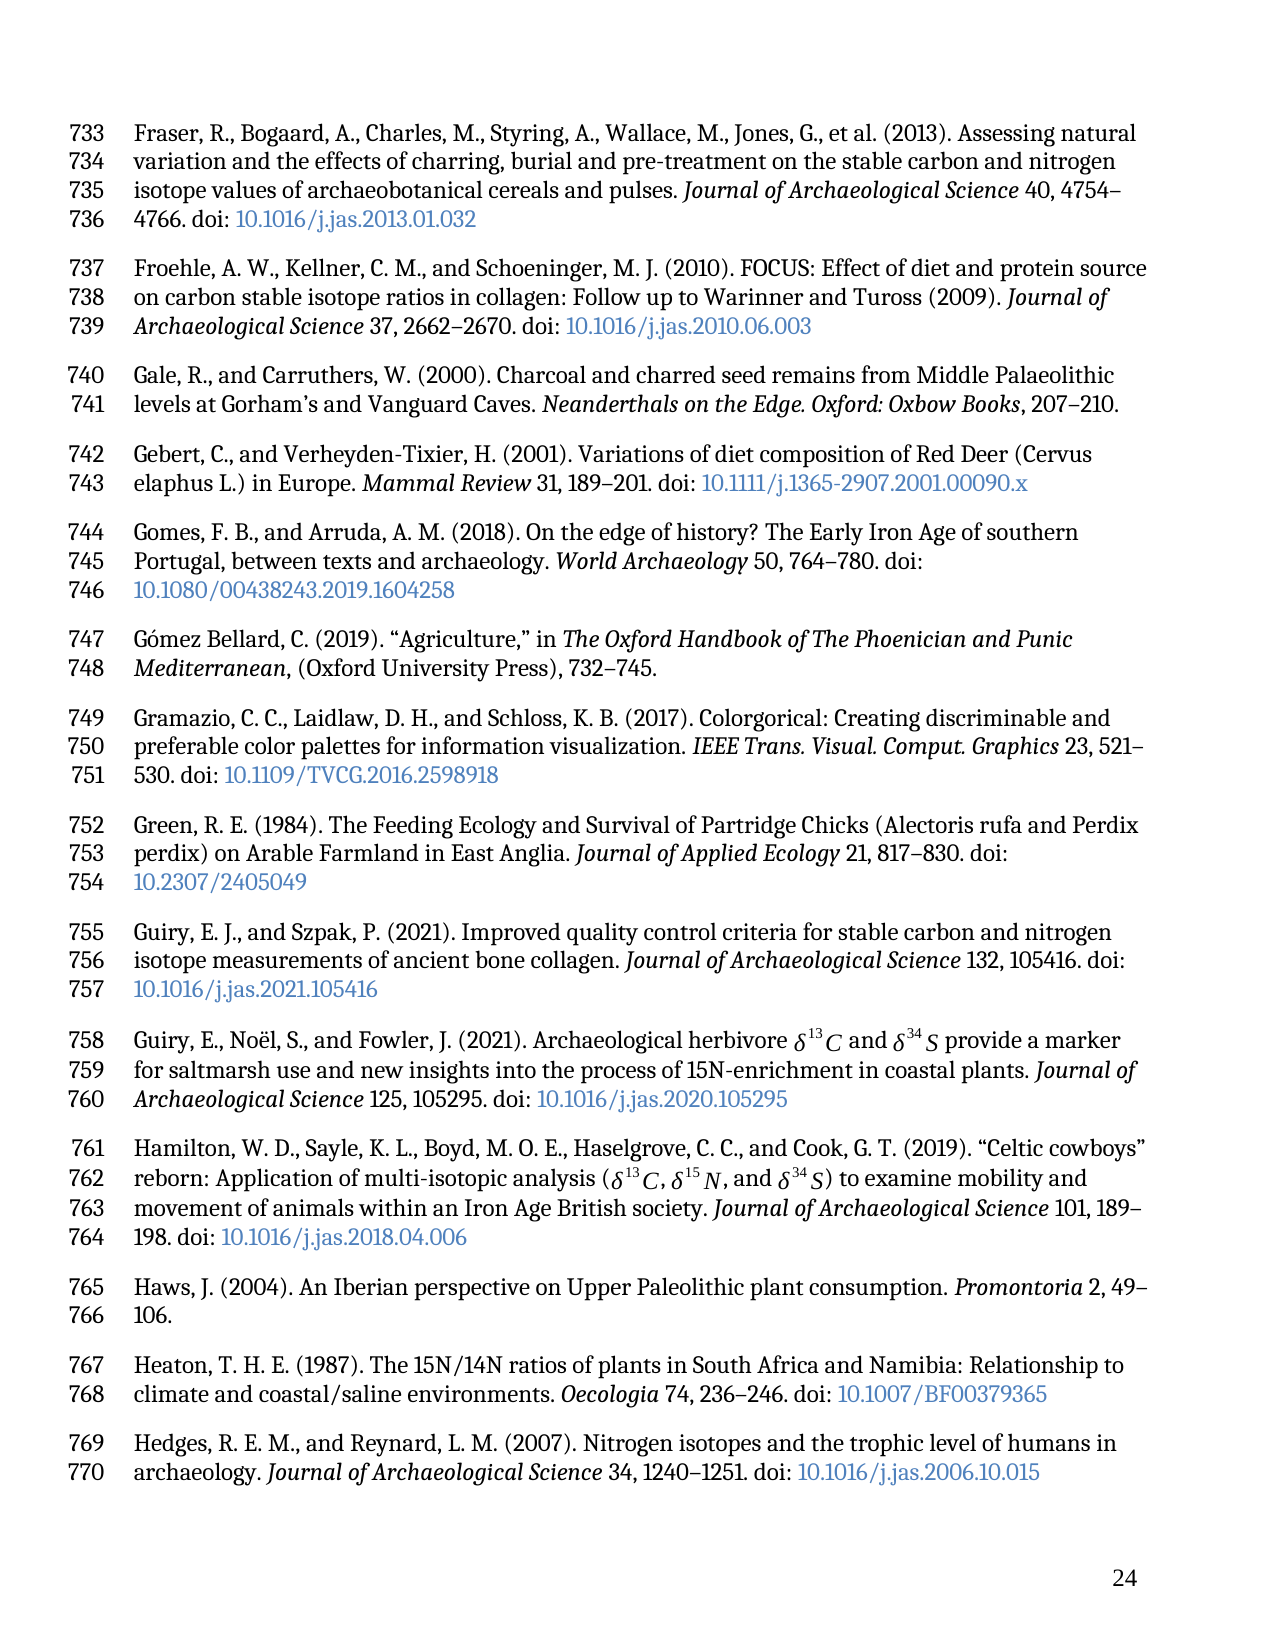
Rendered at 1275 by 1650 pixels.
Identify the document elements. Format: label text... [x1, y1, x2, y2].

text Gramazio, C. C., Laidlaw, D. H., and Schloss, K. B. (2017). Colorgorical: Creating discriminable and preferable color palettes for information visualization. IEEE Trans. Visual. Comput. Graphics 23, 521–530. doi: 10.1109/TVCG.2016.2598918 [133, 703, 1152, 790]
text Froehle, A. W., Kellner, C. M., and Schoeninger, M. J. (2010). FOCUS: Effect of diet and protein source on carbon stable isotope ratios in collagen: Follow up to Warinner and Tuross (2009). Journal of Archaeological Science 37, 2662–2670. doi: 10.1016/j.jas.2010.06.003 [133, 254, 1152, 341]
text Hedges, R. E. M., and Reynard, L. M. (2007). Nitrogen isotopes and the trophic level of humans in archaeology. Journal of Archaeological Science 34, 1240–1251. doi: 10.1016/j.jas.2006.10.015 [133, 1429, 1152, 1487]
text Gebert, C., and Verheyden-Tixier, H. (2001). Variations of diet composition of Red Deer (Cervus elaphus L.) in Europe. Mammal Review 31, 189–201. doi: 10.1111/j.1365-2907.2001.00090.x [133, 440, 1152, 497]
text Haws, J. (2004). An Iberian perspective on Upper Paleolithic plant consumption. Promontoria 2, 49–106. [133, 1272, 1152, 1330]
text Guiry, E., Noël, S., and Fowler, J. (2021). Archaeological herbivore and provide a marker for saltmarsh use and new insights into the process of 15N-enrichment in coastal plants. Journal of Archaeological Science 125, 105295. doi: 10.1016/j.jas.2020.105295 [133, 1025, 1152, 1113]
text Green, R. E. (1984). The Feeding Ecology and Survival of Partridge Chicks (Alectoris rufa and Perdix perdix) on Arable Farmland in East Anglia. Journal of Applied Ecology 21, 817–830. doi: 10.2307/2405049 [133, 811, 1152, 897]
text Gómez Bellard, C. (2019). “Agriculture,” in The Oxford Handbook of The Phoenician and Punic Mediterranean, (Oxford University Press), 732–745. [133, 625, 1152, 683]
text Gomes, F. B., and Arruda, A. M. (2018). On the edge of history? The Early Iron Age of southern Portugal, between texts and archaeology. World Archaeology 50, 764–780. doi: 10.1080/00438243.2019.1604258 [133, 518, 1152, 604]
text Guiry, E. J., and Szpak, P. (2021). Improved quality control criteria for stable carbon and nitrogen isotope measurements of ancient bone collagen. Journal of Archaeological Science 132, 105416. doi: 10.1016/j.jas.2021.105416 [133, 918, 1152, 1004]
text Hamilton, W. D., Sayle, K. L., Boyd, M. O. E., Haselgrove, C. C., and Cook, G. T. (2019). “Celtic cowboys” reborn: Application of multi-isotopic analysis (, , and ) to examine mobility and movement of animals within an Iron Age British society. Journal of Archaeological Science 101, 189–198. doi: 10.1016/j.jas.2018.04.006 [133, 1134, 1152, 1252]
text Gale, R., and Carruthers, W. (2000). Charcoal and charred seed remains from Middle Palaeolithic levels at Gorham’s and Vanguard Caves. Neanderthals on the Edge. Oxford: Oxbow Books, 207–210. [133, 361, 1152, 419]
text Heaton, T. H. E. (1987). The 15N/14N ratios of plants in South Africa and Namibia: Relationship to climate and coastal/saline environments. Oecologia 74, 236–246. doi: 10.1007/BF00379365 [133, 1351, 1152, 1408]
text Fraser, R., Bogaard, A., Charles, M., Styring, A., Wallace, M., Jones, G., et al. (2013). Assessing natural variation and the effects of charring, burial and pre-treatment on the stable carbon and nitrogen isotope values of archaeobotanical cereals and pulses. Journal of Archaeological Science 40, 4754–4766. doi: 10.1016/j.jas.2013.01.032 [133, 118, 1152, 233]
